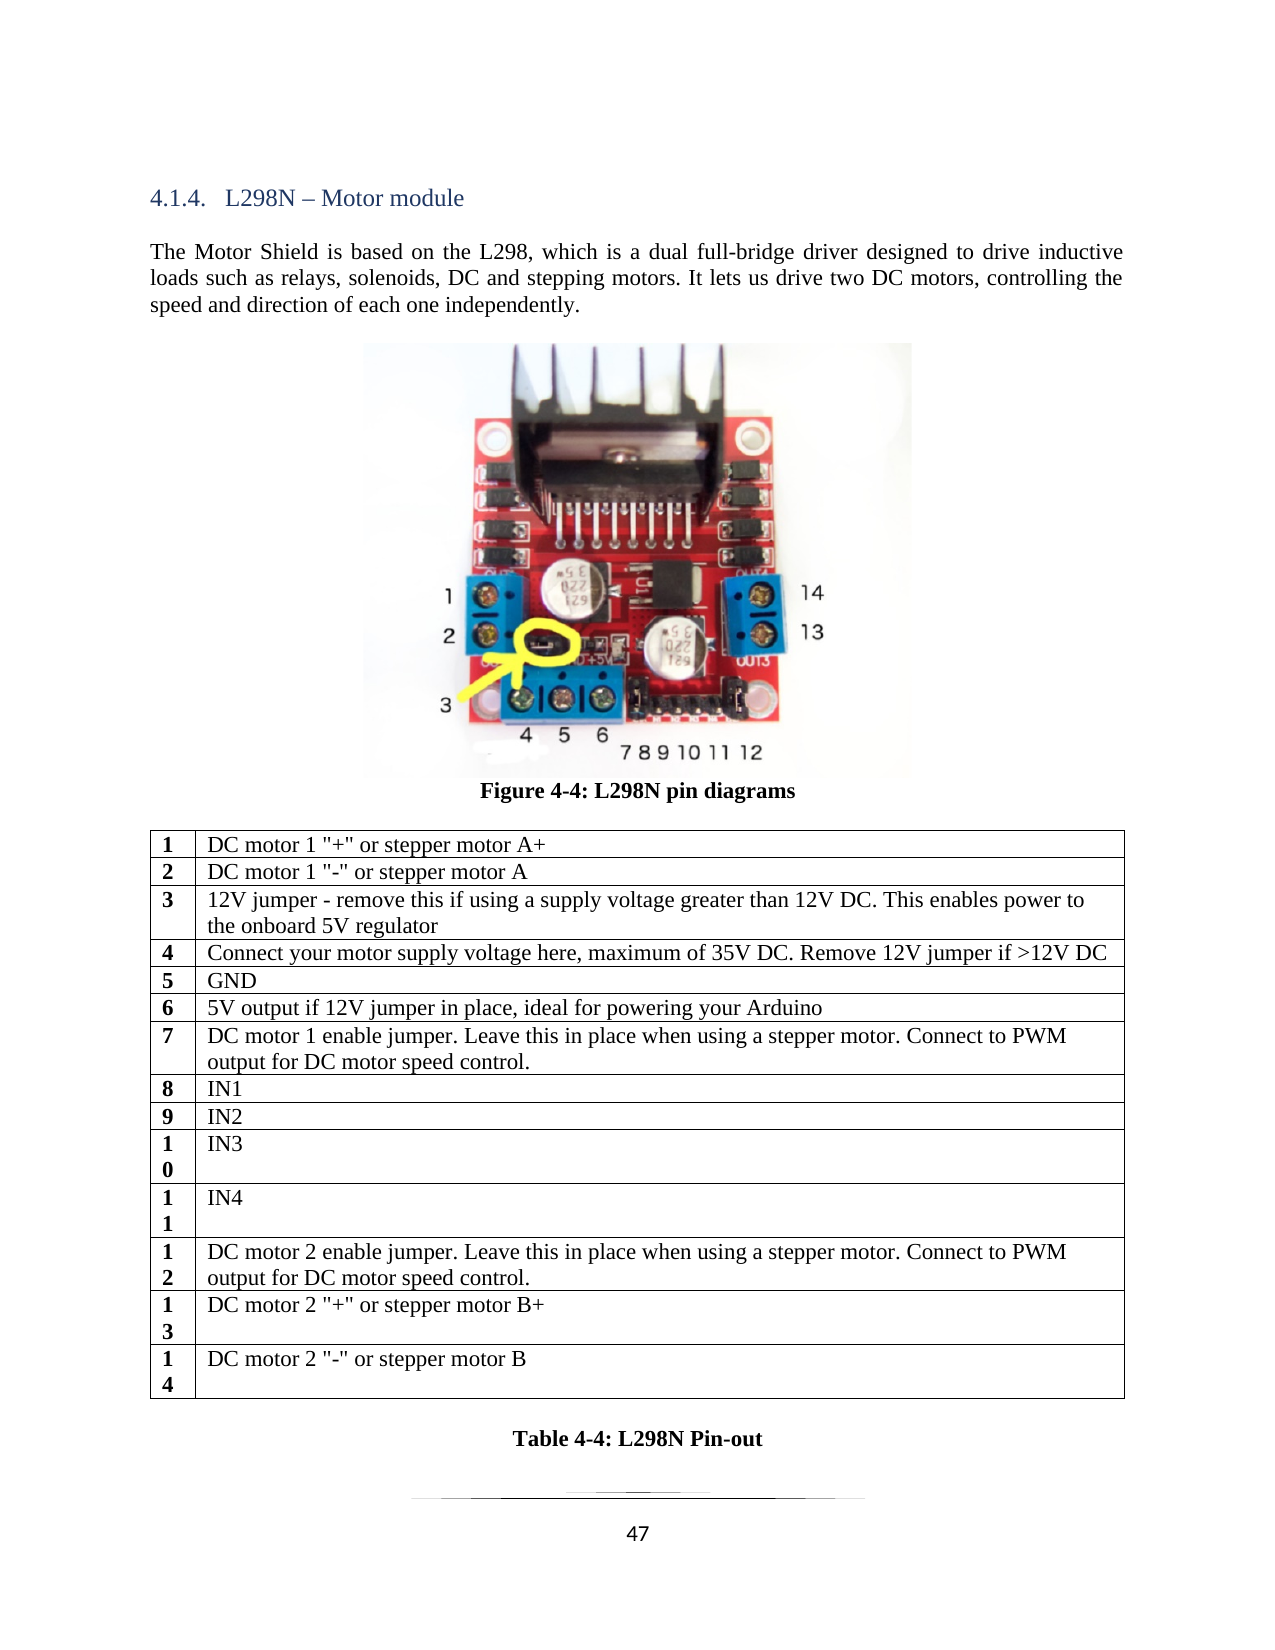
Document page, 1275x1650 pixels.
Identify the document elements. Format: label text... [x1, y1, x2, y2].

table_cell Connect your motor supply voltage here, maximum of 35V DC. Remove 12V jumper if >12V DC [196, 940, 1124, 966]
table_cell 5 [151, 967, 195, 993]
table_cell 12 [151, 1238, 195, 1290]
table_cell DC motor 2 enable jumper. Leave this in place when using a stepper motor. Connect to PWM output for DC motor speed control. [196, 1238, 1124, 1290]
table_cell 7 [151, 1022, 195, 1074]
table_cell DC motor 2 "-" or stepper motor B [196, 1345, 1124, 1398]
table_cell 12V jumper - remove this if using a supply voltage greater than 12V DC. This enables power to the onboard 5V regulator [196, 886, 1124, 938]
table_cell 9 [151, 1103, 195, 1129]
table_cell 14 [151, 1345, 195, 1398]
table_cell 4 [151, 940, 195, 966]
table_header 1 [151, 831, 195, 857]
table_cell 5V output if 12V jumper in place, ideal for powering your Arduino [196, 994, 1124, 1021]
table_cell IN1 [196, 1075, 1124, 1102]
text Figure 4-4: L298N pin diagrams [150, 777, 1125, 803]
table_cell 11 [151, 1184, 195, 1237]
table_header DC motor 1 "+" or stepper motor A+ [196, 831, 1124, 857]
text Table 4-4: L298N Pin-out [150, 1425, 1125, 1452]
table_cell 6 [151, 994, 195, 1021]
table_cell GND [196, 967, 1124, 993]
table_cell IN2 [196, 1103, 1124, 1129]
table_cell 2 [151, 858, 195, 885]
subtitle 4.1.4. L298N – Motor module [150, 183, 1125, 212]
table_cell IN4 [196, 1184, 1124, 1237]
table_cell 13 [151, 1291, 195, 1344]
table_cell 3 [151, 886, 195, 938]
table_cell 8 [151, 1075, 195, 1102]
table_cell 10 [151, 1130, 195, 1183]
table_cell DC motor 1 "-" or stepper motor A [196, 858, 1124, 885]
table_cell DC motor 2 "+" or stepper motor B+ [196, 1291, 1124, 1344]
text The Motor Shield is based on the L298, which is a dual full-bridge driver designed to drive inductive loads such as relays, solenoids, DC and stepping motors. It lets us drive two DC motors, controlling the speed and direction of each one independently. [150, 238, 1125, 317]
table_cell IN3 [196, 1130, 1124, 1183]
picture [363, 343, 912, 778]
table_cell DC motor 1 enable jumper. Leave this in place when using a stepper motor. Connect to PWM output for DC motor speed control. [196, 1022, 1124, 1074]
